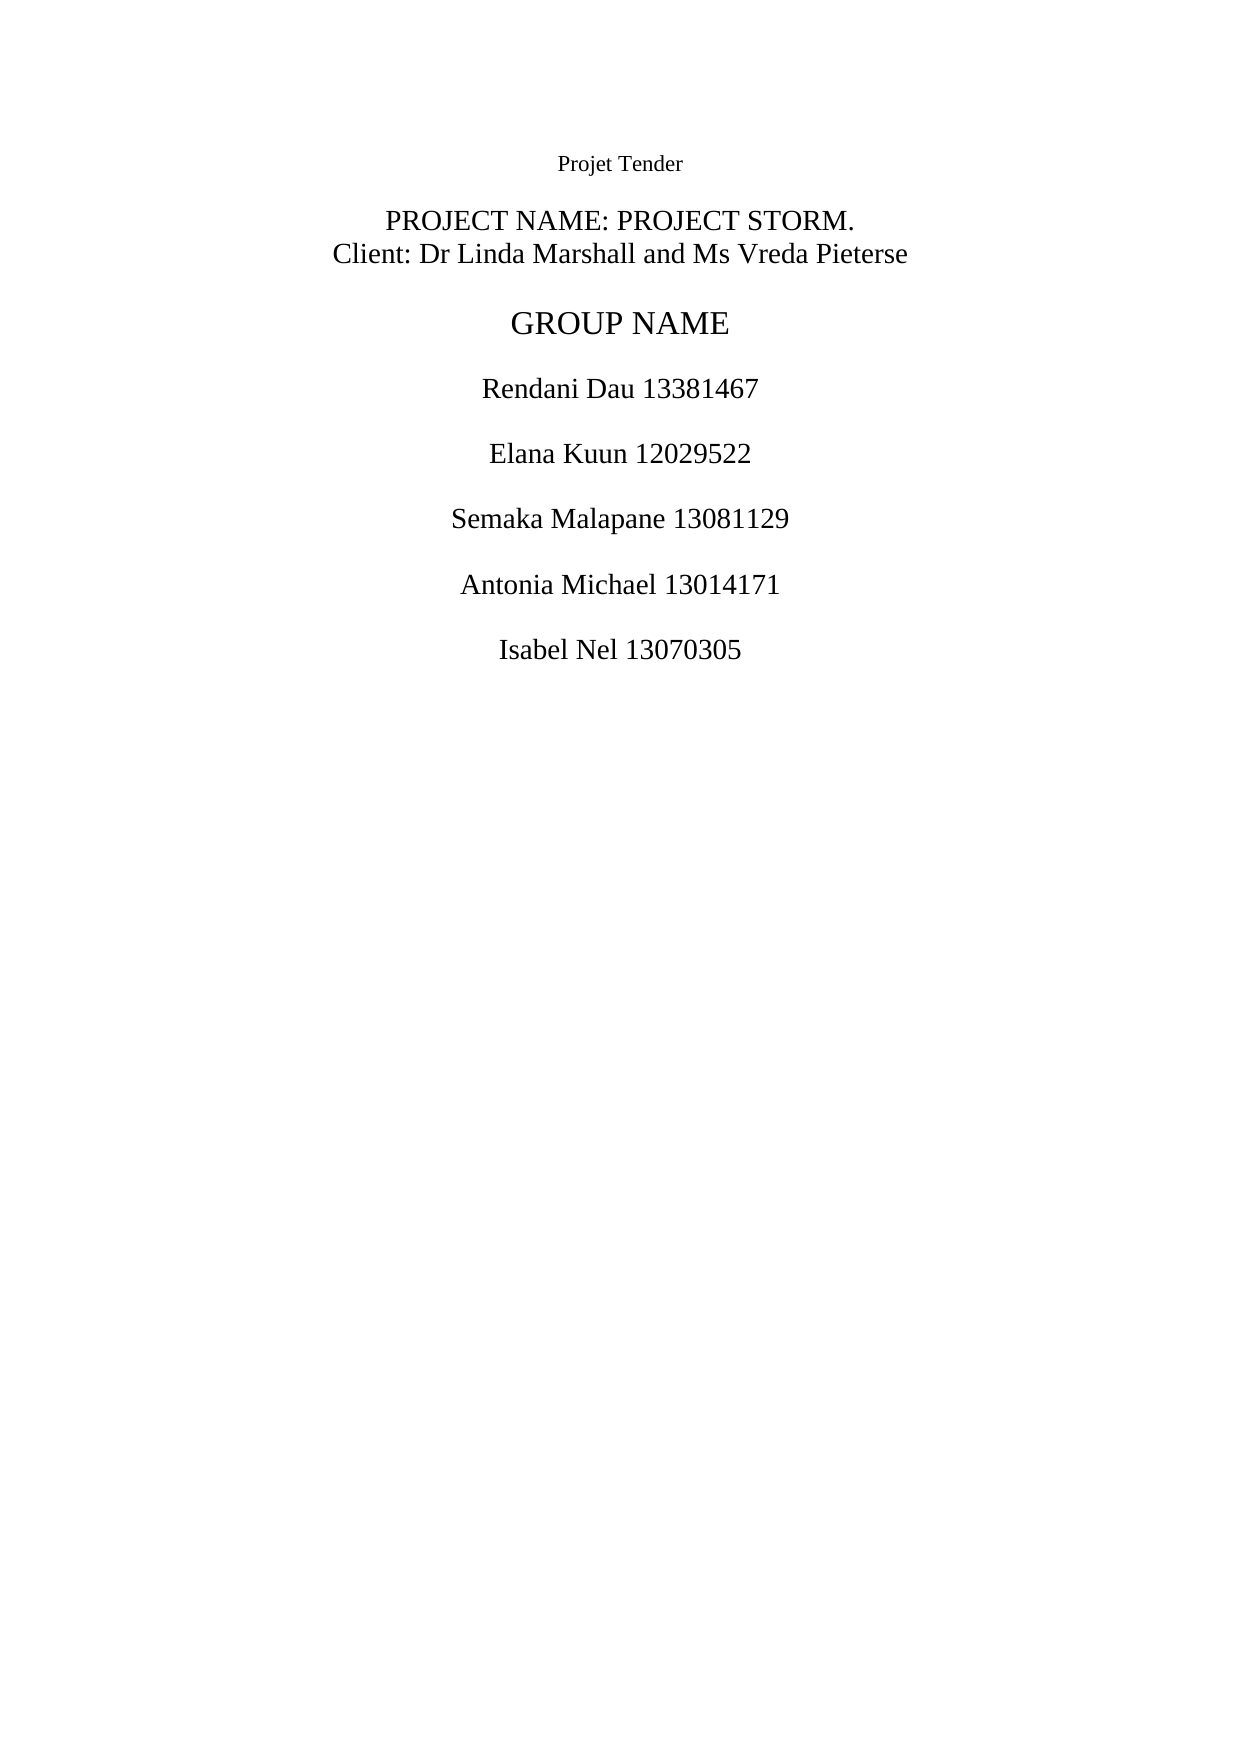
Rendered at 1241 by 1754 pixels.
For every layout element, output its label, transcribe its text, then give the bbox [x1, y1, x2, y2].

text Isabel Nel 13070305 [150, 632, 1090, 666]
text Elana Kuun 12029522 [150, 436, 1090, 470]
text Client: Dr Linda Marshall and Ms Vreda Pieterse [150, 236, 1090, 270]
text PROJECT NAME: PROJECT STORM. [150, 203, 1090, 236]
text Semaka Malapane 13081129 [150, 501, 1090, 535]
text Antonia Michael 13014171 [150, 567, 1090, 600]
text GROUP NAME [150, 303, 1090, 342]
text Projet Tender [150, 150, 1090, 176]
text Rendani Dau 13381467 [150, 371, 1090, 404]
